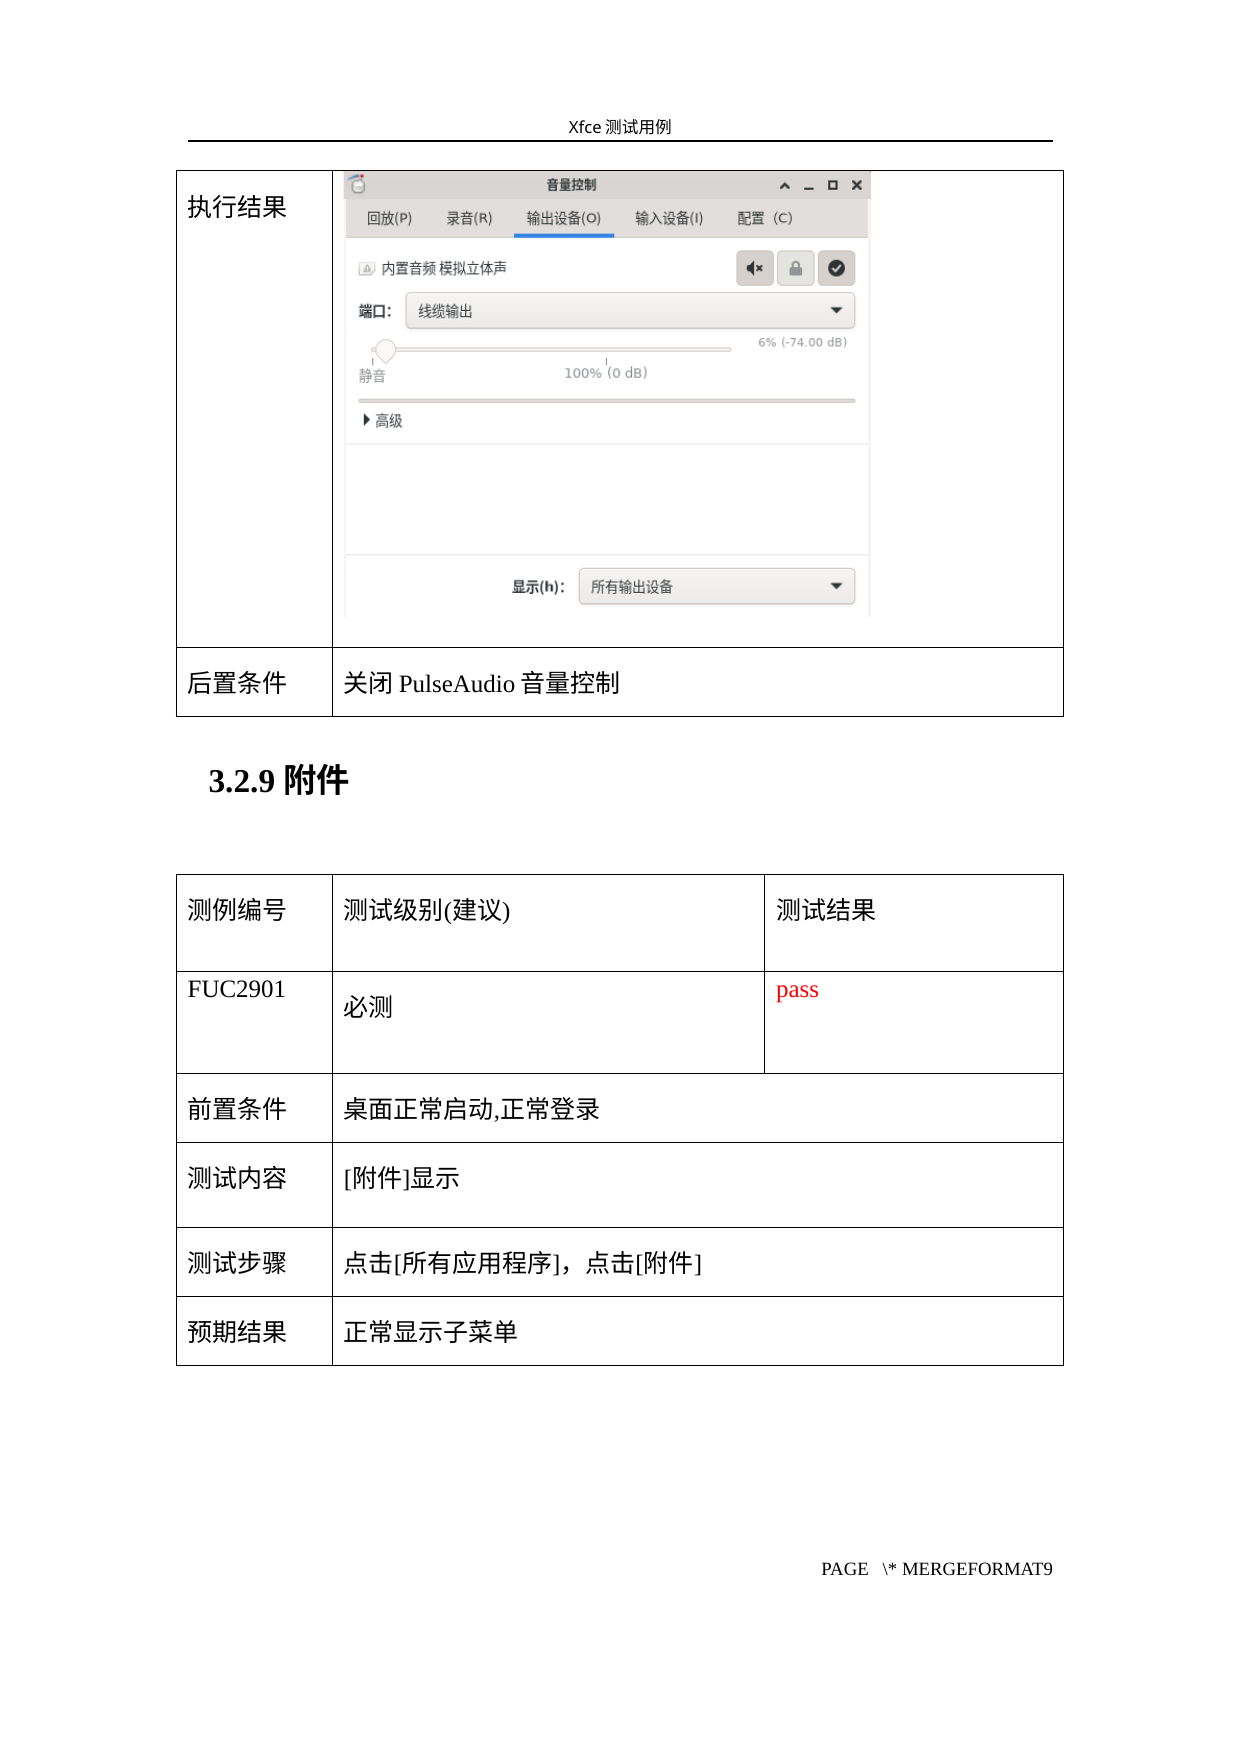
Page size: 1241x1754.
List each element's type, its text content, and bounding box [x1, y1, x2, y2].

table_cell 点击[所有应用程序]，点击[附件] [333, 1228, 1063, 1296]
table_cell 关闭PulseAudio音量控制 [333, 648, 1063, 716]
table_cell 测试内容 [177, 1143, 332, 1227]
subtitle 3.2.9 附件 [187, 744, 1053, 812]
table_cell pass [765, 972, 1063, 1073]
table_cell FUC2901 [177, 972, 332, 1073]
table_header 测试结果 [765, 875, 1063, 971]
table_cell 后置条件 [177, 648, 332, 716]
table_header 测例编号 [177, 875, 332, 971]
table_cell 必测 [333, 972, 764, 1073]
table_cell [333, 171, 1063, 647]
table_cell 正常显示子菜单 [333, 1297, 1063, 1364]
table_cell 桌面正常启动,正常登录 [333, 1074, 1063, 1142]
table_cell 前置条件 [177, 1074, 332, 1142]
table_cell 预期结果 [177, 1297, 332, 1364]
picture [343, 171, 871, 617]
table_header 测试级别(建议) [333, 875, 764, 971]
table_cell 执行结果 [177, 171, 332, 647]
table_cell 测试步骤 [177, 1228, 332, 1296]
table_cell [附件]显示 [333, 1143, 1063, 1227]
